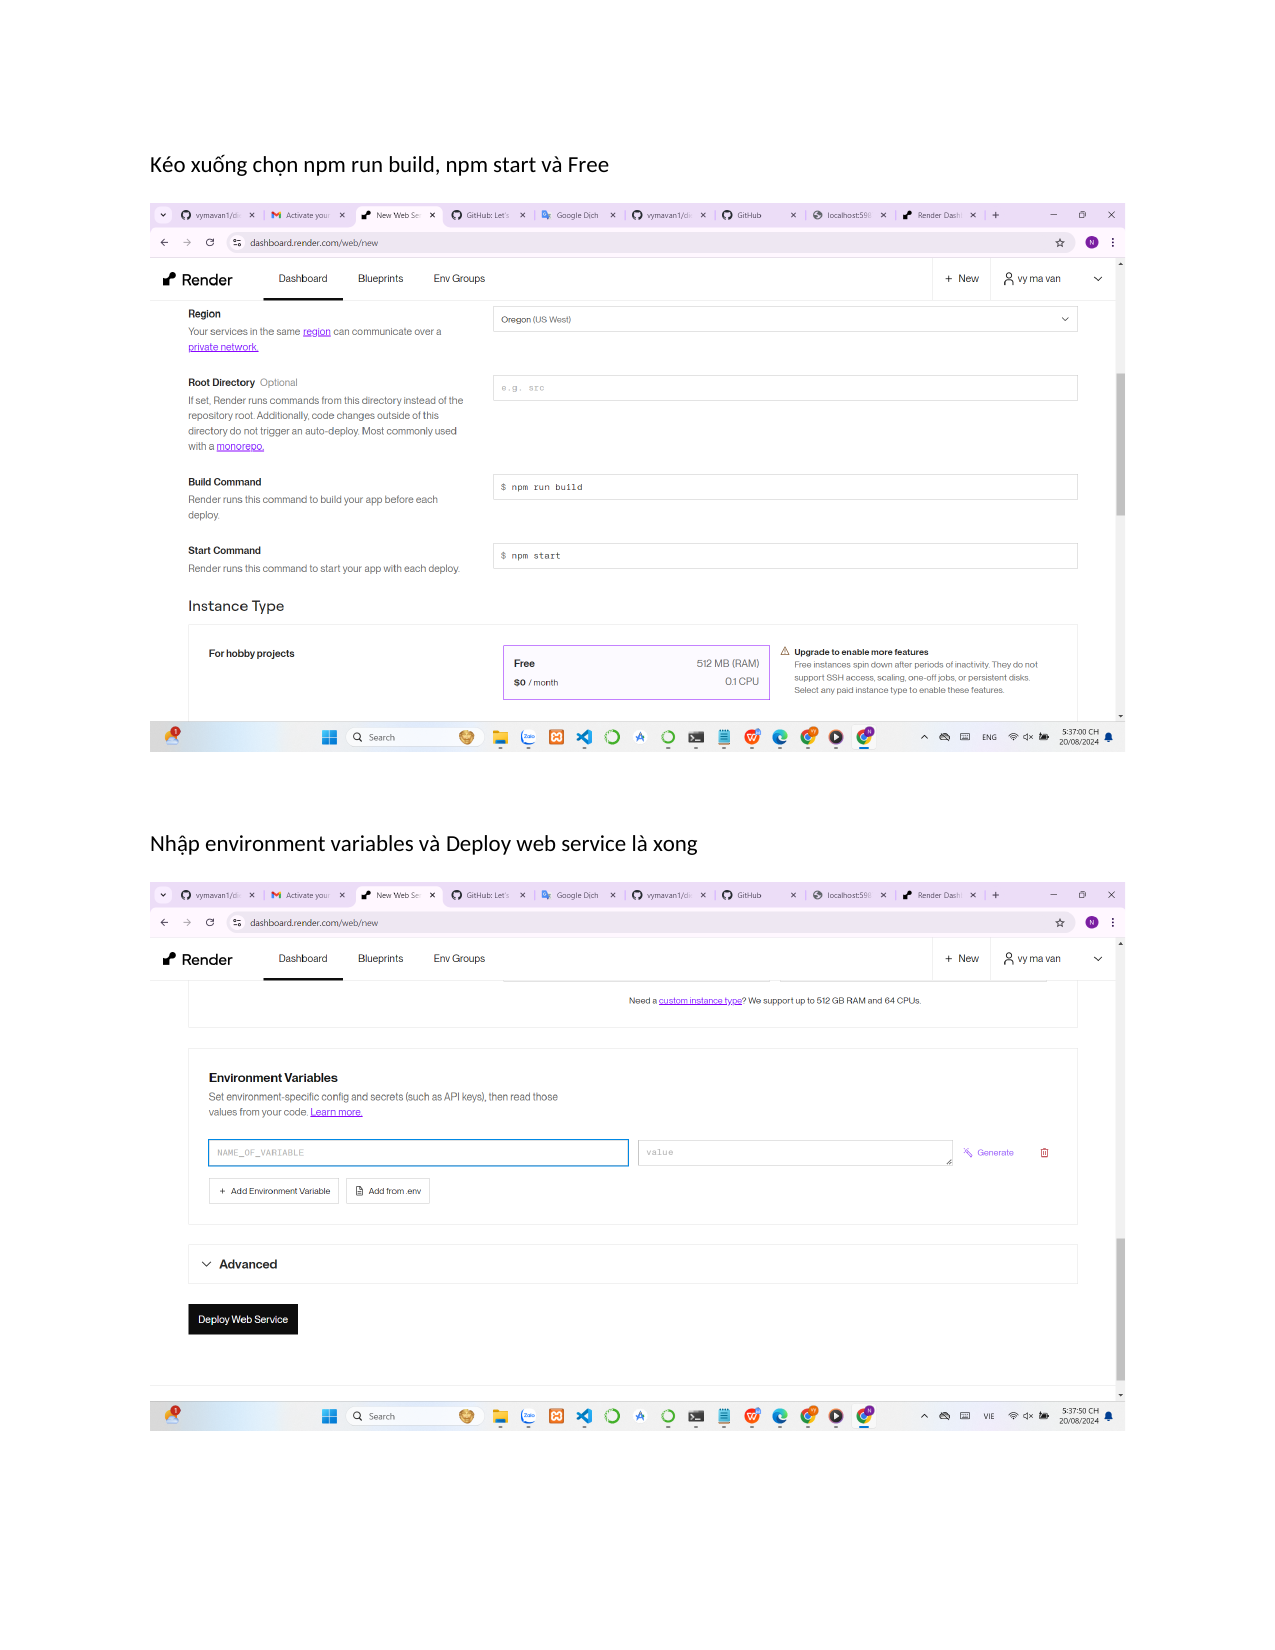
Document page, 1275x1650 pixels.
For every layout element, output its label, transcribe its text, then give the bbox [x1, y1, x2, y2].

text Nhập environment variables và Deploy web service là xong [150, 829, 1125, 857]
picture [150, 882, 1125, 1431]
text Kéo xuống chọn npm run build, npm start và Free [150, 150, 1125, 178]
picture [150, 203, 1125, 752]
